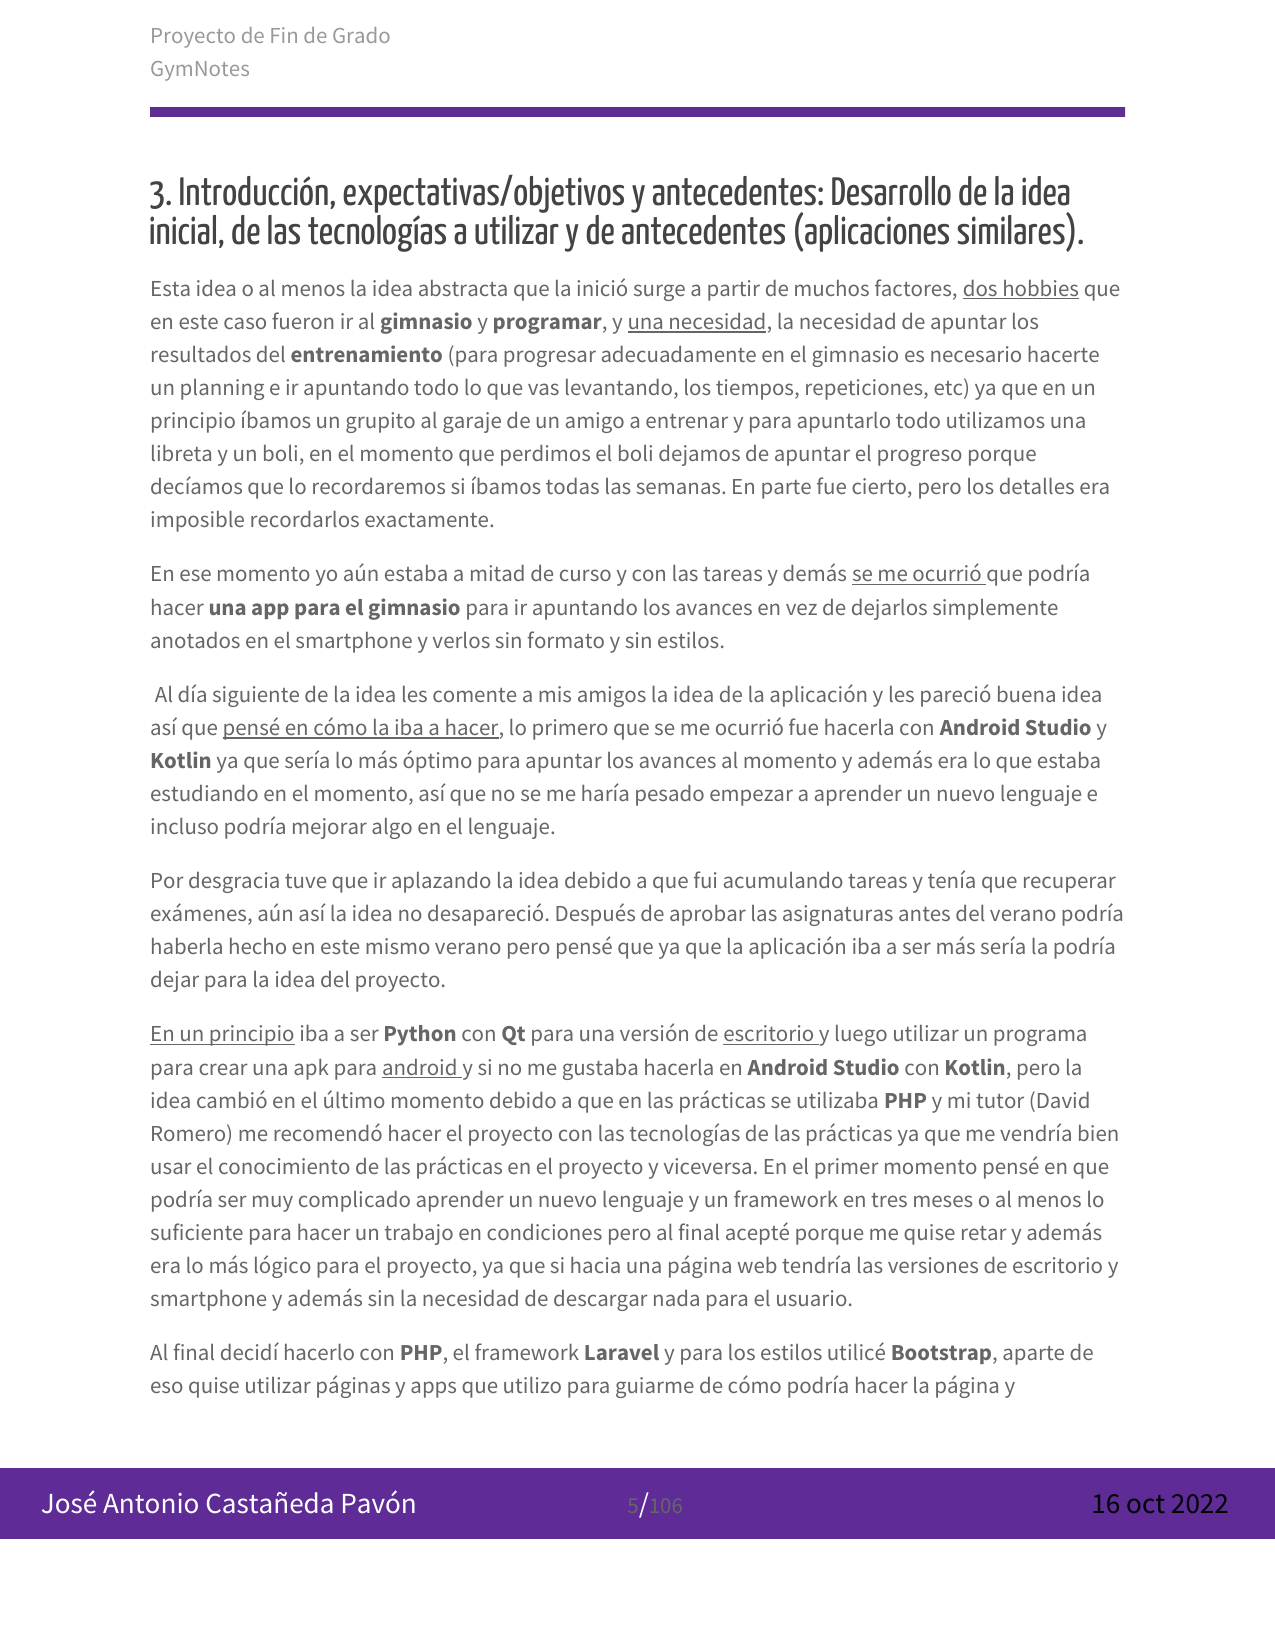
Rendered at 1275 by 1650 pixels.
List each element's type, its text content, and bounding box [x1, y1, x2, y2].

text En ese momento yo aún estaba a mitad de curso y con las tareas y demás se me ocurrió que podría hacer una app para el gimnasio para ir apuntando los avances en vez de dejarlos simplemente anotados en el smartphone y verlos sin formato y sin estilos. [150, 559, 1125, 654]
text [150, 1338, 1125, 1400]
picture [150, 107, 1125, 117]
subtitle 3. Introducción, expectativas/objetivos y antecedentes: Desarrollo de la idea inicial, de las tecnologías a utilizar y de antecedentes (aplicaciones similares). [148, 174, 1127, 252]
text En un principio iba a ser Python con Qt para una versión de escritorio y luego utilizar un programa para crear una apk para android y si no me gustaba hacerla en Android Studio con Kotlin, pero la idea cambió en el último momento debido a que en las prácticas se utilizaba PHP y mi tutor (David Romero) me recomendó hacer el proyecto con las tecnologías de las prácticas ya que me vendría bien usar el conocimiento de las prácticas en el proyecto y viceversa. En el primer momento pensé en que podría ser muy complicado aprender un nuevo lenguaje y un framework en tres meses o al menos lo suficiente para hacer un trabajo en condiciones pero al final acepté porque me quise retar y además era lo más lógico para el proyecto, ya que si hacia una página web tendría las versiones de escritorio y smartphone y además sin la necesidad de descargar nada para el usuario. [150, 1019, 1125, 1313]
text Al día siguiente de la idea les comente a mis amigos la idea de la aplicación y les pareció buena idea así que pensé en cómo la iba a hacer, lo primero que se me ocurrió fue hacerla con Android Studio y Kotlin ya que sería lo más óptimo para apuntar los avances al momento y además era lo que estaba estudiando en el momento, así que no se me haría pesado empezar a aprender un nuevo lenguaje e incluso podría mejorar algo en el lenguaje. [150, 679, 1125, 841]
text Por desgracia tuve que ir aplazando la idea debido a que fui acumulando tareas y tenía que recuperar exámenes, aún así la idea no desapareció. Después de aprobar las asignaturas antes del verano podría haberla hecho en este mismo verano pero pensé que ya que la aplicación iba a ser más sería la podría dejar para la idea del proyecto. [150, 866, 1125, 994]
text Esta idea o al menos la idea abstracta que la inició surge a partir de muchos factores, dos hobbies que en este caso fueron ir al gimnasio y programar, y una necesidad, la necesidad de apuntar los resultados del entrenamiento (para progresar adecuadamente en el gimnasio es necesario hacerte un planning e ir apuntando todo lo que vas levantando, los tiempos, repeticiones, etc) ya que en un principio íbamos un grupito al garaje de un amigo a entrenar y para apuntarlo todo utilizamos una libreta y un boli, en el momento que perdimos el boli dejamos de apuntar el progreso porque decíamos que lo recordaremos si íbamos todas las semanas. En parte fue cierto, pero los detalles era imposible recordarlos exactamente. [150, 273, 1125, 534]
